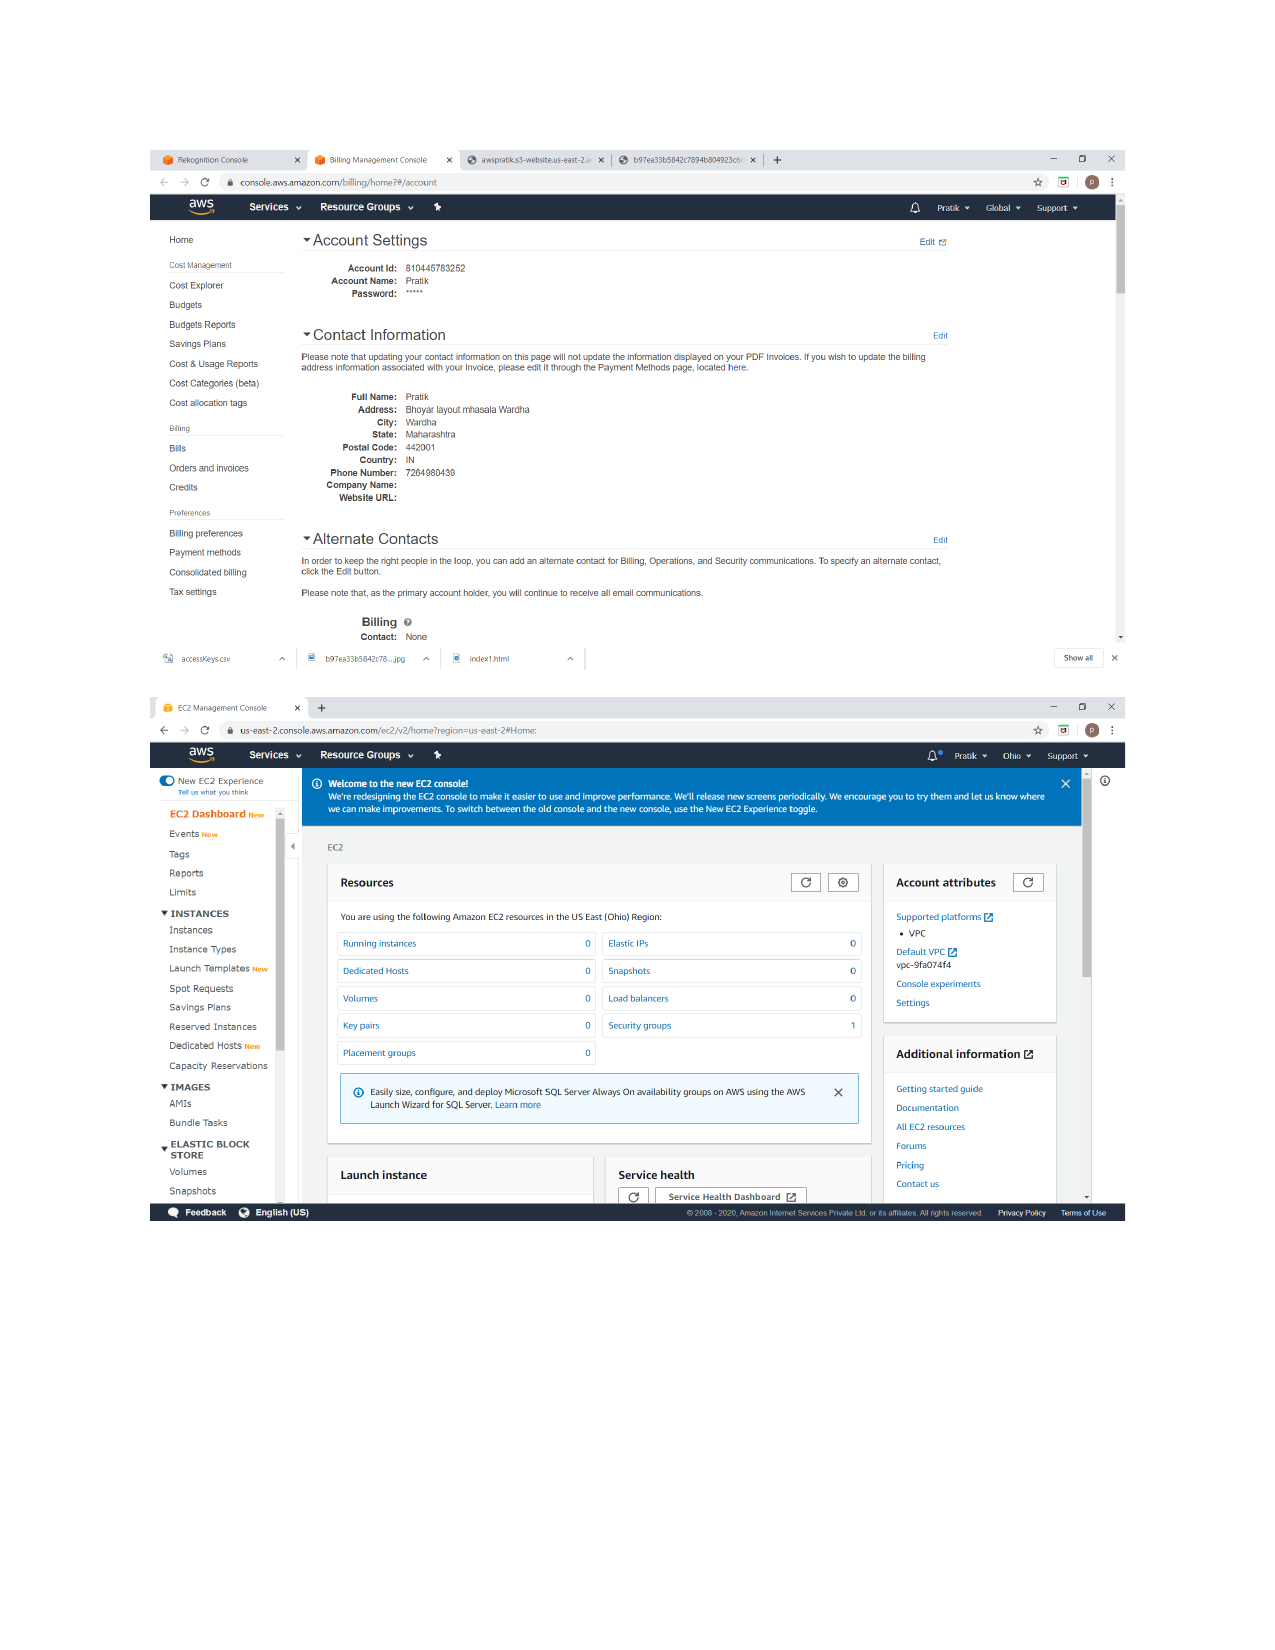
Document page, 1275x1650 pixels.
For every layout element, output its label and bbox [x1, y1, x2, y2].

picture [150, 697, 1125, 1221]
picture [150, 150, 1125, 673]
